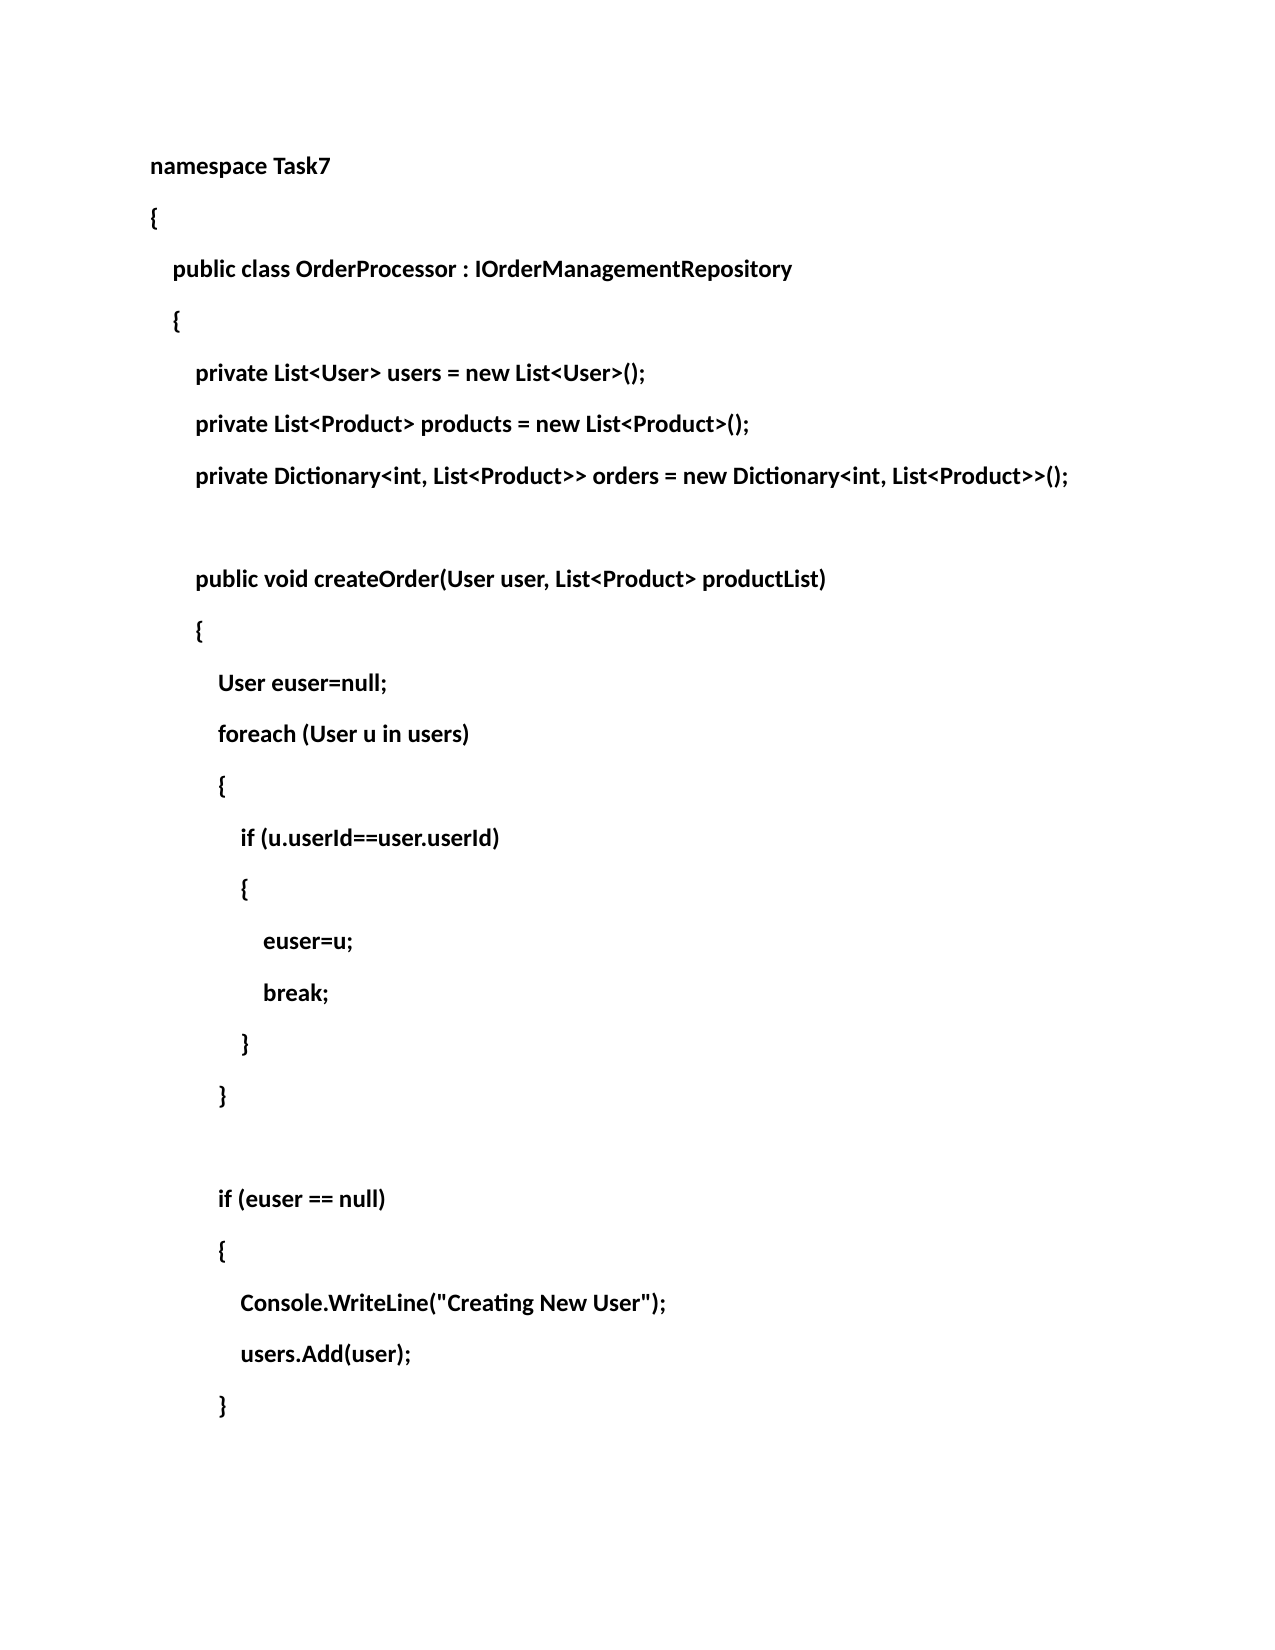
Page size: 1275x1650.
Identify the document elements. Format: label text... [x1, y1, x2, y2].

text { [150, 202, 1125, 232]
text public class OrderProcessor : IOrderManagementRepository [150, 253, 1125, 284]
text users.Add(user); [150, 1338, 1125, 1369]
text { [150, 615, 1125, 646]
text break; [150, 977, 1125, 1007]
text public void createOrder(User user, List<Product> productList) [150, 563, 1125, 594]
text { [150, 305, 1125, 336]
text } [150, 1080, 1125, 1111]
text private List<User> users = new List<User>(); [150, 357, 1125, 387]
text private Dictionary<int, List<Product>> orders = new Dictionary<int, List<Product>>(); [150, 460, 1125, 491]
text private List<Product> products = new List<Product>(); [150, 408, 1125, 439]
text } [150, 1390, 1125, 1421]
text { [150, 770, 1125, 801]
text if (u.userId==user.userId) [150, 822, 1125, 852]
text Console.WriteLine("Creating New User"); [150, 1287, 1125, 1317]
text euser=u; [150, 925, 1125, 956]
text foreach (User u in users) [150, 718, 1125, 749]
text { [150, 873, 1125, 904]
text namespace Task7 [150, 150, 1125, 181]
text { [150, 1235, 1125, 1266]
text User euser=null; [150, 667, 1125, 697]
text } [150, 1028, 1125, 1059]
text if (euser == null) [150, 1183, 1125, 1214]
